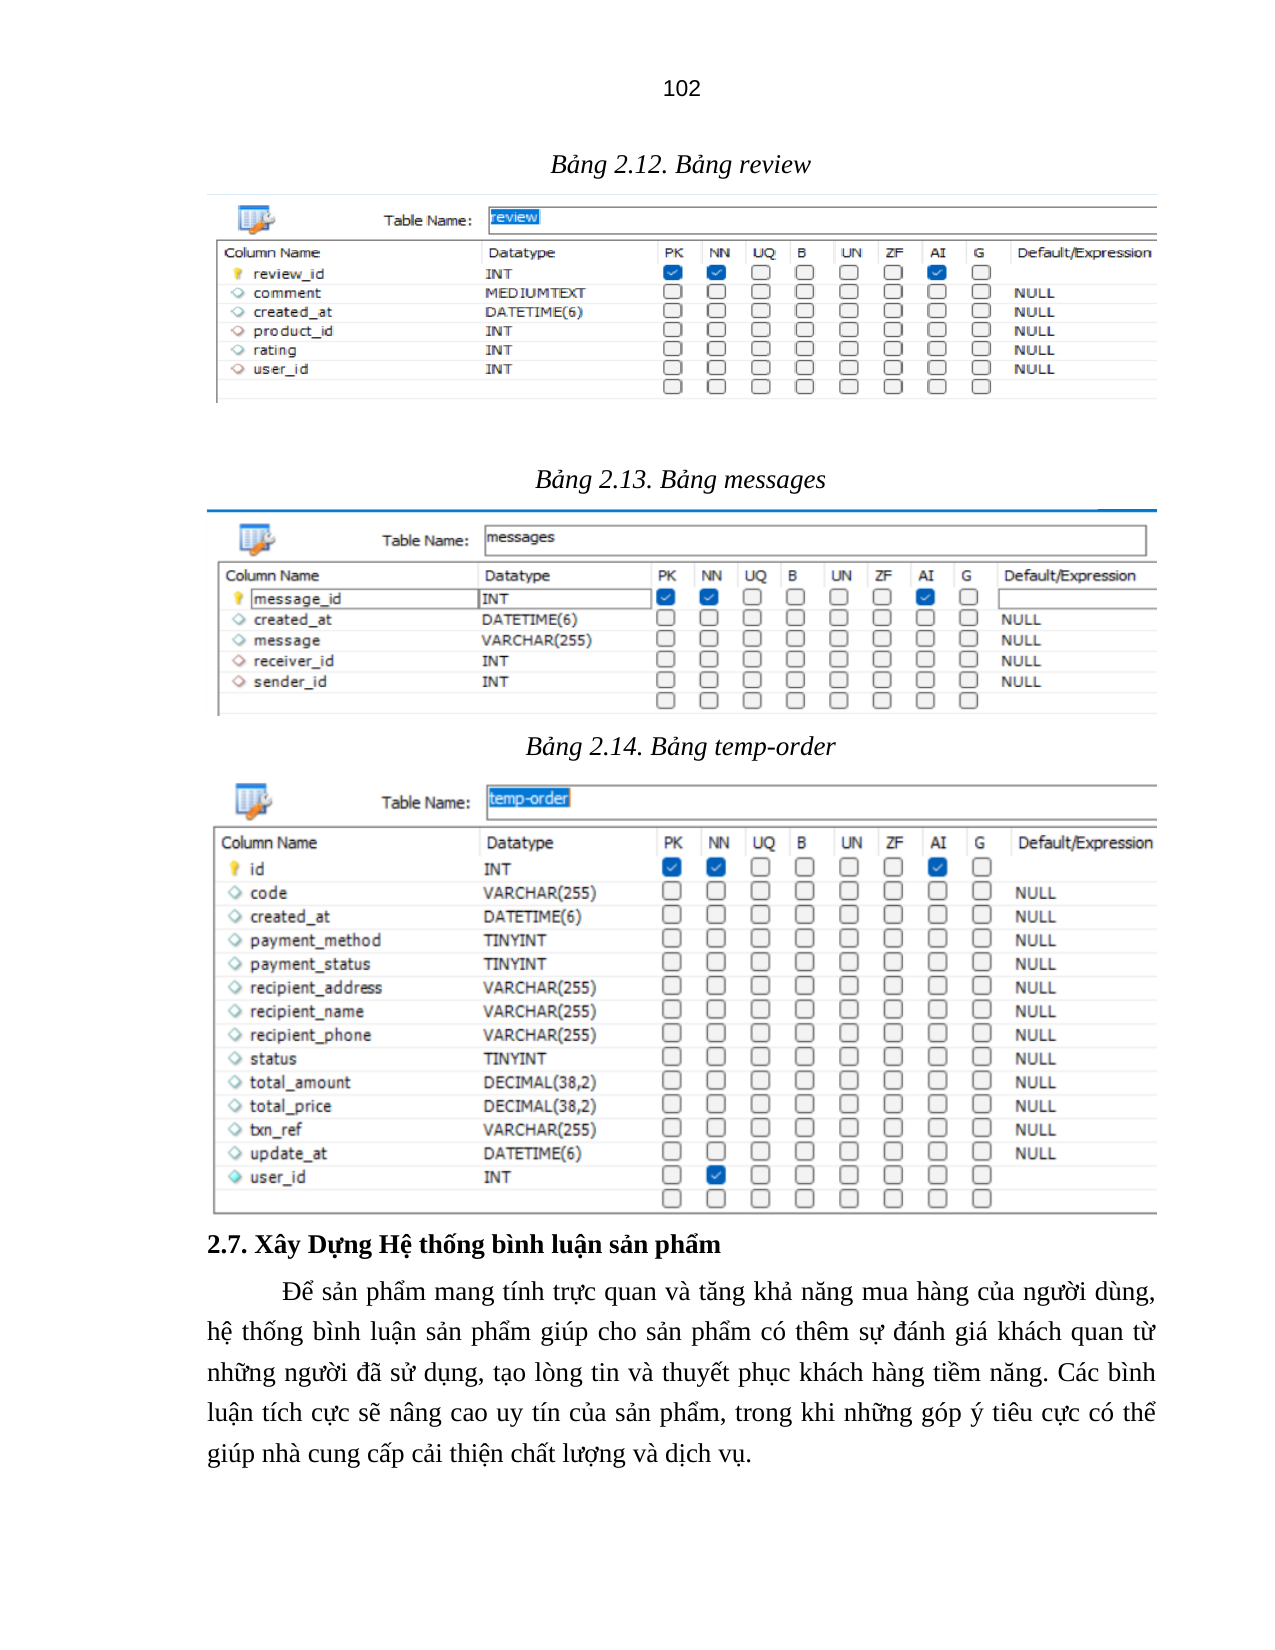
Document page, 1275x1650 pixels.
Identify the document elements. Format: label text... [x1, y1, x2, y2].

subtitle Bảng 2.12. Bảng review [207, 148, 1157, 179]
subtitle Bảng 2.13. Bảng messages [207, 463, 1157, 494]
subtitle 2.7. Xây Dựng Hệ thống bình luận sản phẩm [207, 1228, 1157, 1259]
subtitle Bảng 2.14. Bảng temp-order [207, 730, 1157, 761]
picture [206, 509, 1157, 716]
text Để sản phẩm mang tính trực quan và tăng khả năng mua hàng của người dùng, hệ thống bình luận sản phẩm giúp cho sản phẩm có thêm sự đánh giá khách quan từ những người đã sử dụng, tạo lòng tin và thuyết phục khách hàng tiềm năng. Các bình luận tích cực sẽ nâng cao uy tín của sản phẩm, trong khi những góp ý tiêu cực có thể giúp nhà cung cấp cải thiện chất lượng và dịch vụ. [207, 1275, 1157, 1468]
picture [206, 194, 1157, 403]
picture [206, 776, 1157, 1215]
